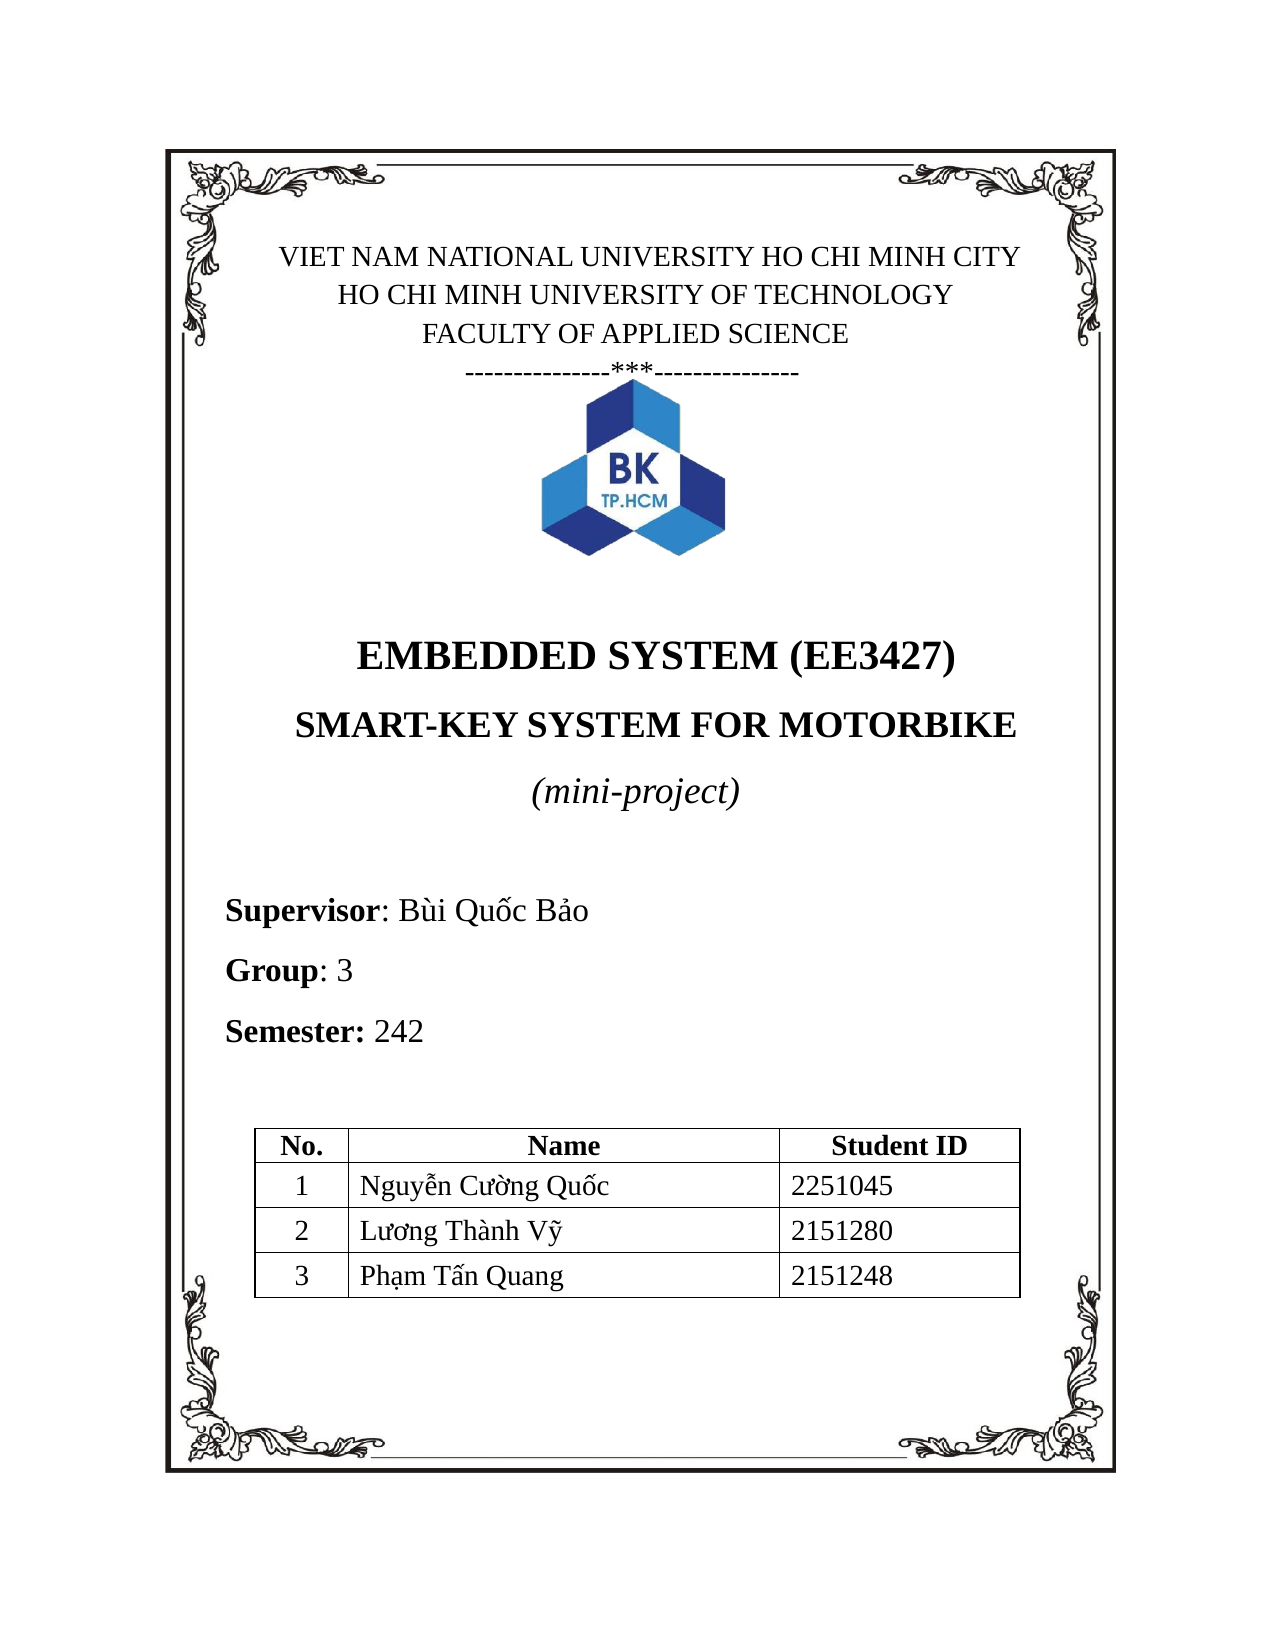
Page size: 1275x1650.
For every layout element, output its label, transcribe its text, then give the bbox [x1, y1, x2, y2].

table_header Name [349, 1129, 779, 1162]
table_cell 1 [256, 1163, 348, 1207]
text VIET NAM NATIONAL UNIVERSITY HO CHI MINH CITY [150, 239, 1125, 272]
text Semester: 242 [150, 1011, 1125, 1050]
picture [165, 928, 1116, 951]
picture [165, 272, 1116, 277]
picture [165, 388, 1116, 631]
table_cell Lương Thành Vỹ [349, 1208, 779, 1252]
table_cell 2 [256, 1208, 348, 1252]
picture [165, 1050, 1116, 1473]
picture [165, 311, 1116, 316]
text (mini-project) [150, 768, 1125, 812]
table_header Student ID [780, 1129, 1019, 1162]
text Supervisor: Bùi Quốc Bảo [150, 890, 1125, 928]
picture [165, 149, 1116, 239]
text HO CHI MINH UNIVERSITY OF TECHNOLOGY [150, 277, 1125, 311]
table_cell 2251045 [780, 1163, 1019, 1207]
picture [165, 989, 1116, 1011]
picture [165, 678, 1116, 702]
table_cell 3 [256, 1253, 348, 1297]
text EMBEDDED SYSTEM (EE3427) [150, 631, 1125, 678]
picture [165, 745, 1116, 768]
text ---------------***--------------- [150, 354, 1125, 388]
text SMART-KEY SYSTEM FOR MOTORBIKE [150, 702, 1125, 745]
table_cell 2151280 [780, 1208, 1019, 1252]
picture [165, 349, 1116, 354]
table_cell Nguyễn Cường Quốc [349, 1163, 779, 1207]
text Group: 3 [150, 951, 1125, 989]
table_cell Phạm Tấn Quang [349, 1253, 779, 1297]
table_cell 2151248 [780, 1253, 1019, 1297]
picture [165, 812, 1116, 890]
table_header No. [256, 1129, 348, 1162]
text FACULTY OF APPLIED SCIENCE [150, 316, 1125, 349]
